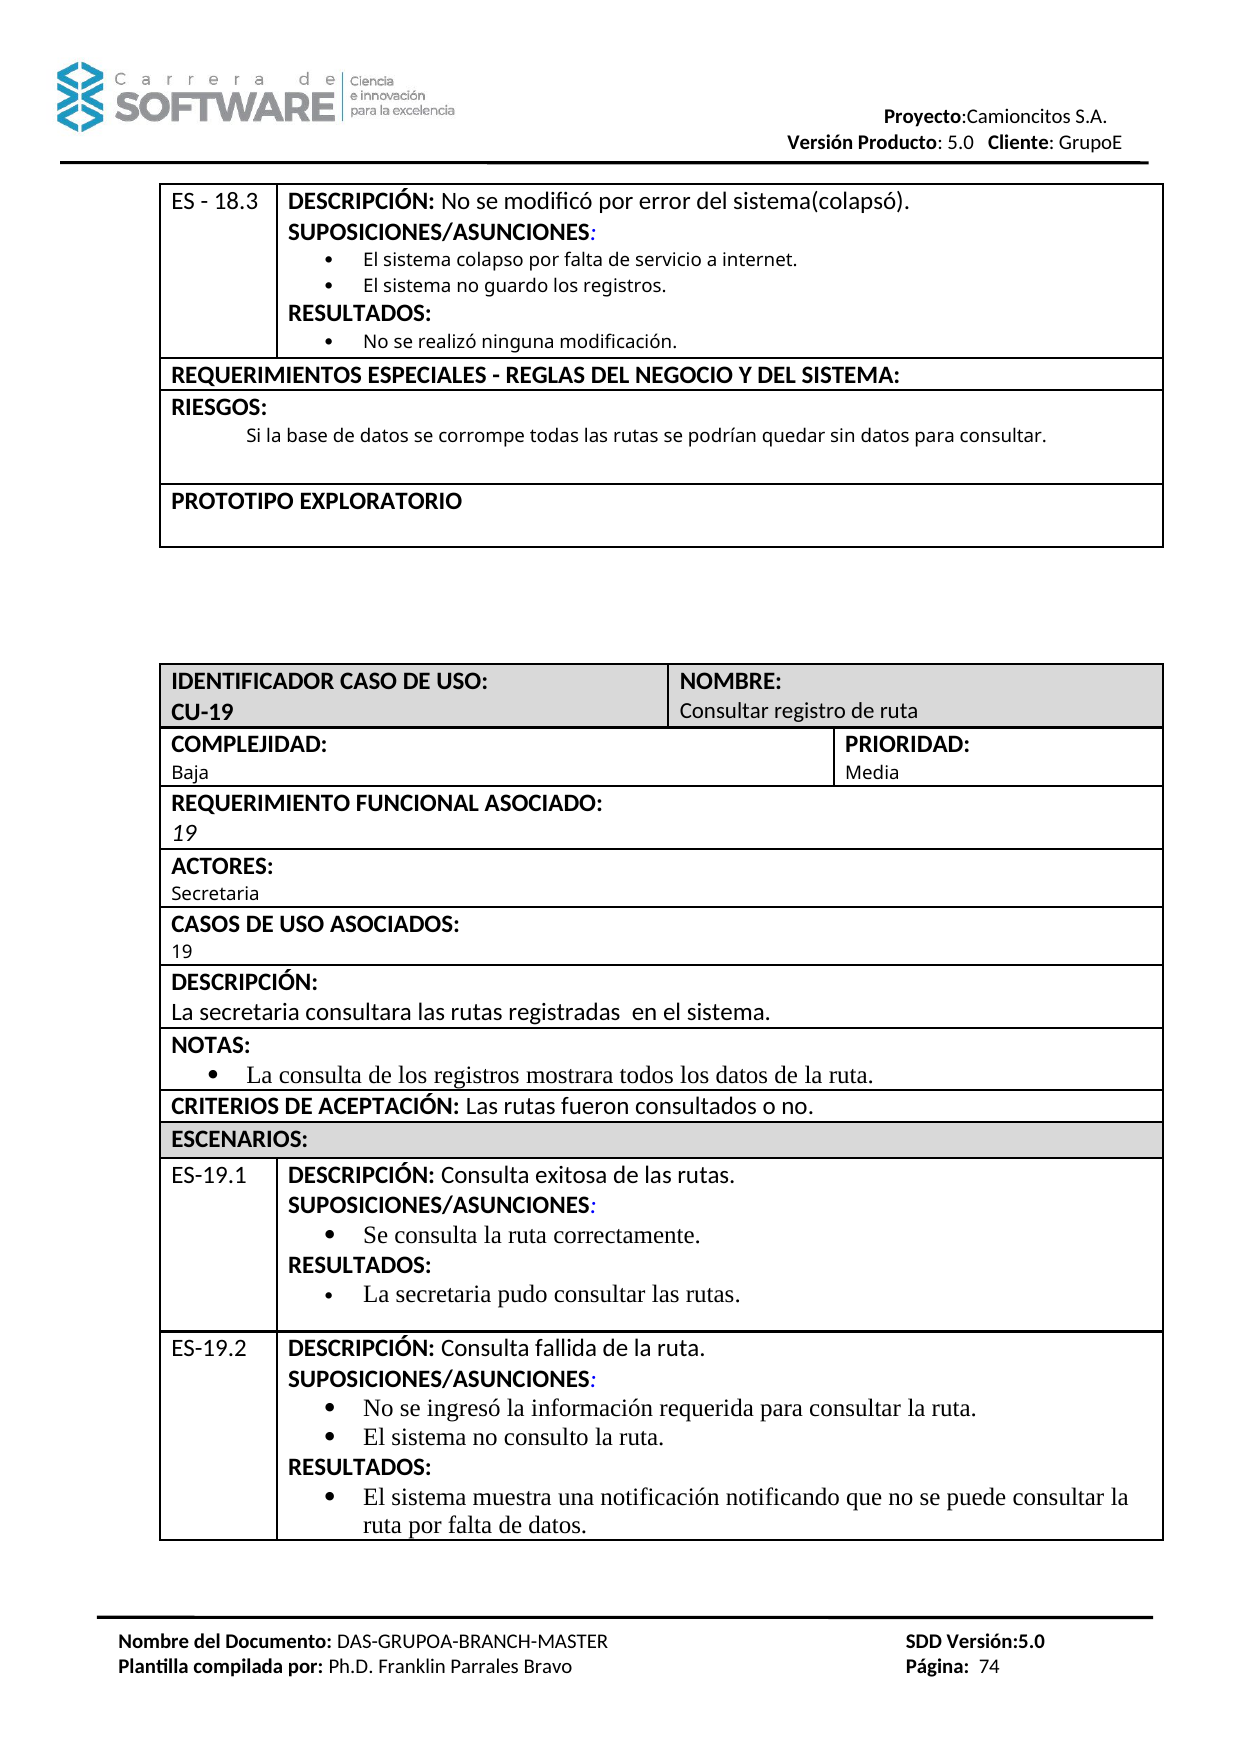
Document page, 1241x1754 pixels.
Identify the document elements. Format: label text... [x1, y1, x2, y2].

table_cell ES - 18.3 [161, 185, 276, 357]
table_cell REQUERIMIENTOS ESPECIALES - REGLAS DEL NEGOCIO Y DEL SISTEMA: [161, 359, 1162, 389]
table_cell DESCRIPCIÓN: No se modificó por error del sistema(colapsó). SUPOSICIONES/ASUNCIONES: El sistema colapso por falta de servicio a internet. El sistema no guardo los registros. RESULTADOS: No se realizó ninguna modificación. [278, 185, 1162, 357]
table_cell DESCRIPCIÓN: Consulta exitosa de las rutas. SUPOSICIONES/ASUNCIONES: Se consulta la ruta correctamente. RESULTADOS: La secretaria pudo consultar las rutas. [278, 1159, 1162, 1330]
table_cell CRITERIOS DE ACEPTACIÓN: Las rutas fueron consultados o no. [161, 1091, 1162, 1121]
table_header IDENTIFICADOR CASO DE USO: CU-19 [161, 665, 667, 726]
table_cell ES-19.2 [161, 1333, 276, 1539]
table_cell ACTORES: Secretaria [161, 850, 1162, 906]
table_cell ES-19.1 [161, 1159, 276, 1330]
table_cell NOTAS: La consulta de los registros mostrara todos los datos de la ruta. [161, 1029, 1162, 1088]
table_cell CASOS DE USO ASOCIADOS: 19 [161, 908, 1162, 964]
table_cell ESCENARIOS: [161, 1123, 1162, 1157]
table_cell DESCRIPCIÓN: La secretaria consultara las rutas registradas en el sistema. [161, 966, 1162, 1027]
table_cell DESCRIPCIÓN: Consulta fallida de la ruta. SUPOSICIONES/ASUNCIONES: No se ingresó la información requerida para consultar la ruta. El sistema no consulto la ruta. RESULTADOS: El sistema muestra una notificación notificando que no se puede consultar la ruta por falta de datos. [278, 1333, 1162, 1539]
table_header NOMBRE: Consultar registro de ruta [669, 665, 1162, 726]
table_cell PRIORIDAD: Media [835, 729, 1162, 784]
table_cell RIESGOS: Si la base de datos se corrompe todas las rutas se podrían quedar sin datos para consultar. [161, 391, 1162, 483]
table_cell PROTOTIPO EXPLORATORIO [161, 485, 1162, 546]
picture [46, 46, 461, 154]
table_cell REQUERIMIENTO FUNCIONAL ASOCIADO: 19 [161, 787, 1162, 848]
table_cell COMPLEJIDAD: Baja [161, 729, 833, 784]
